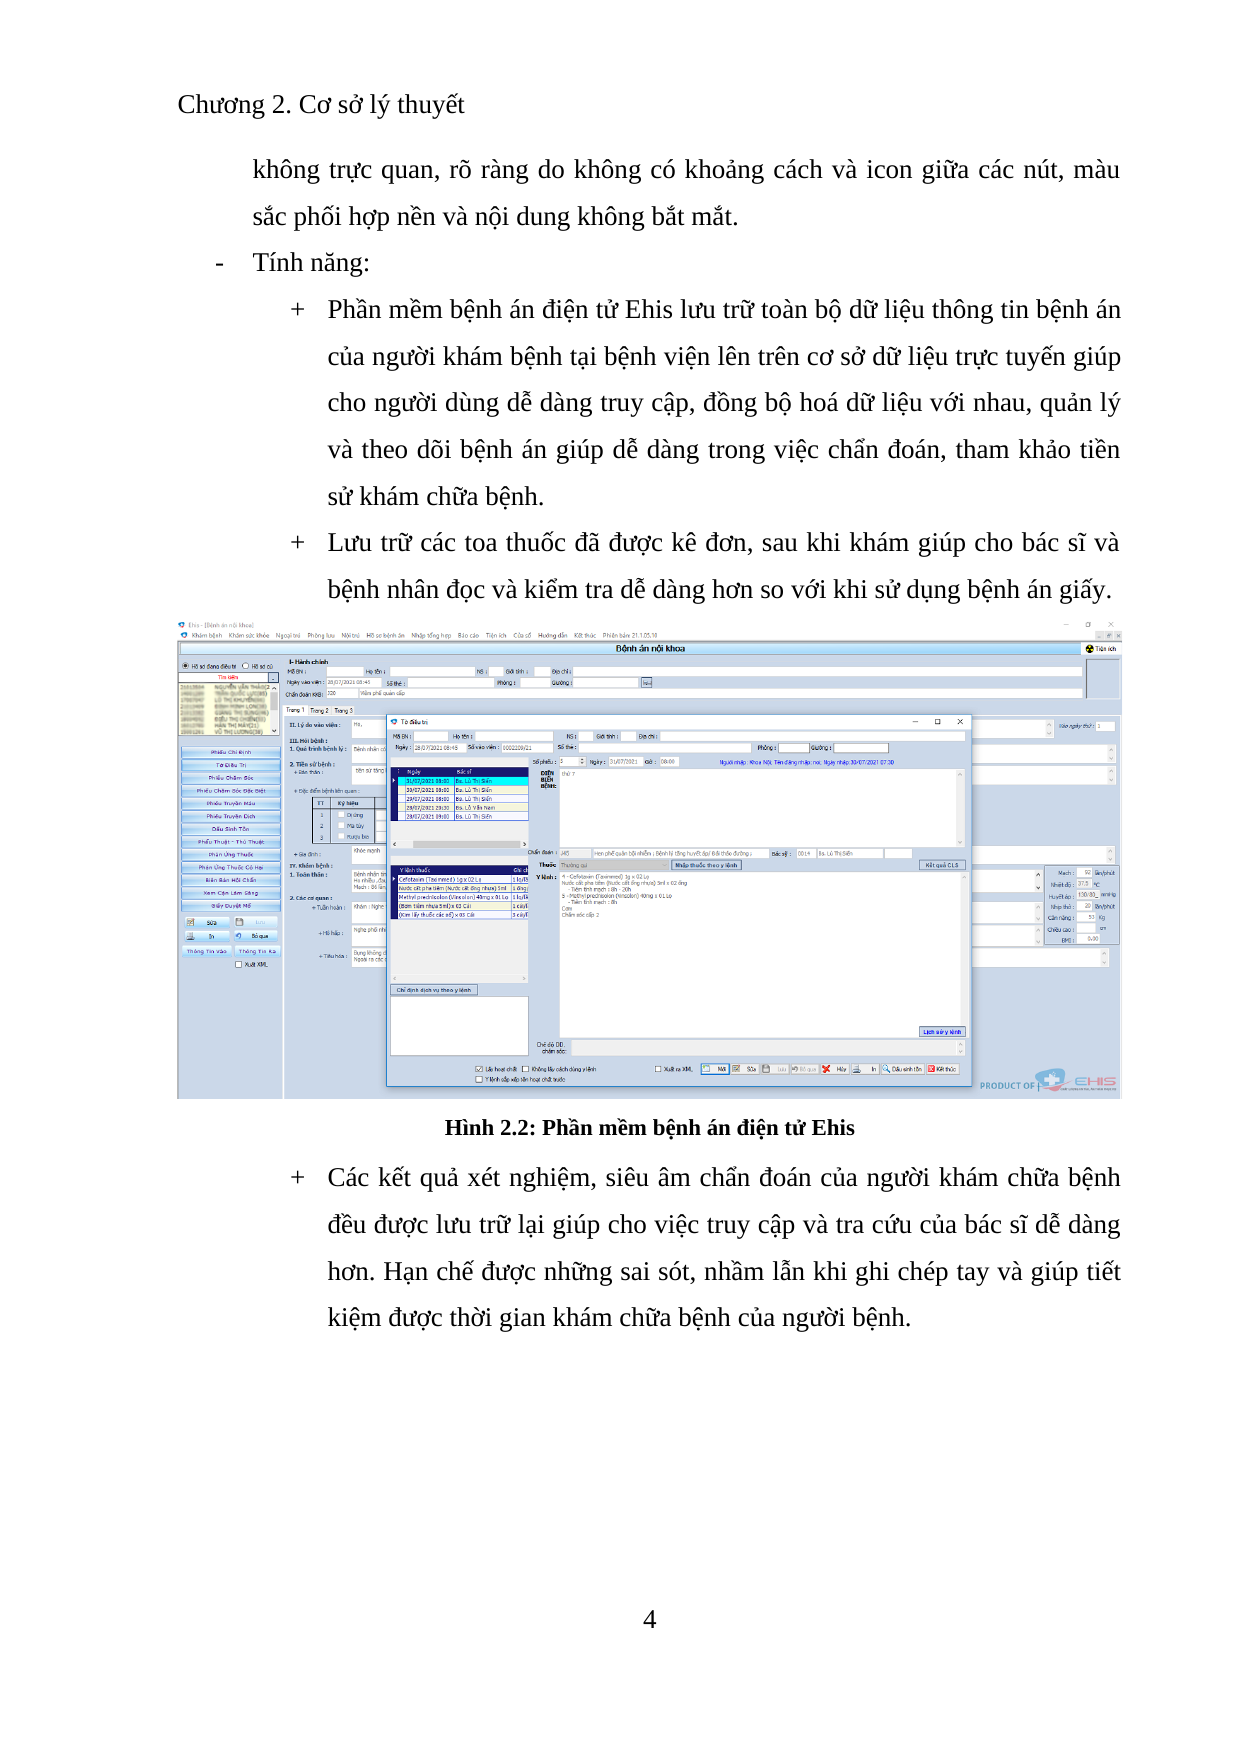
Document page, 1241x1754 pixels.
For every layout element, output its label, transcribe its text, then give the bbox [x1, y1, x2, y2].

picture [177, 619, 1123, 1099]
list Phần mềm bệnh án điện tử Ehis lưu trữ toàn bộ dữ liệu thông tin bệnh án của người khám bệnh tại bệnh viện lên trên cơ sở dữ liệu trực tuyến giúp cho người dùng dễ dàng truy cập, đồng bộ hoá dữ liệu với nhau, quản lý và theo dõi bệnh án giúp dễ dàng trong việc chẩn đoán, tham khảo tiền sử khám chữa bệnh. [290, 293, 1122, 511]
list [215, 153, 1122, 231]
text Hình 2.2: Phần mềm bệnh án điện tử Ehis [177, 1114, 1122, 1141]
list Lưu trữ các toa thuốc đã được kê đơn, sau khi khám giúp cho bác sĩ và bệnh nhân đọc và kiểm tra dễ dàng hơn so với khi sử dụng bệnh án giấy. [290, 526, 1122, 604]
list Tính năng: [215, 246, 1122, 277]
list Các kết quả xét nghiệm, siêu âm chẩn đoán của người khám chữa bệnh đều được lưu trữ lại giúp cho việc truy cập và tra cứu của bác sĩ dễ dàng hơn. Hạn chế được những sai sót, nhầm lẫn khi ghi chép tay và giúp tiết kiệm được thời gian khám chữa bệnh của người bệnh. [290, 1162, 1122, 1333]
